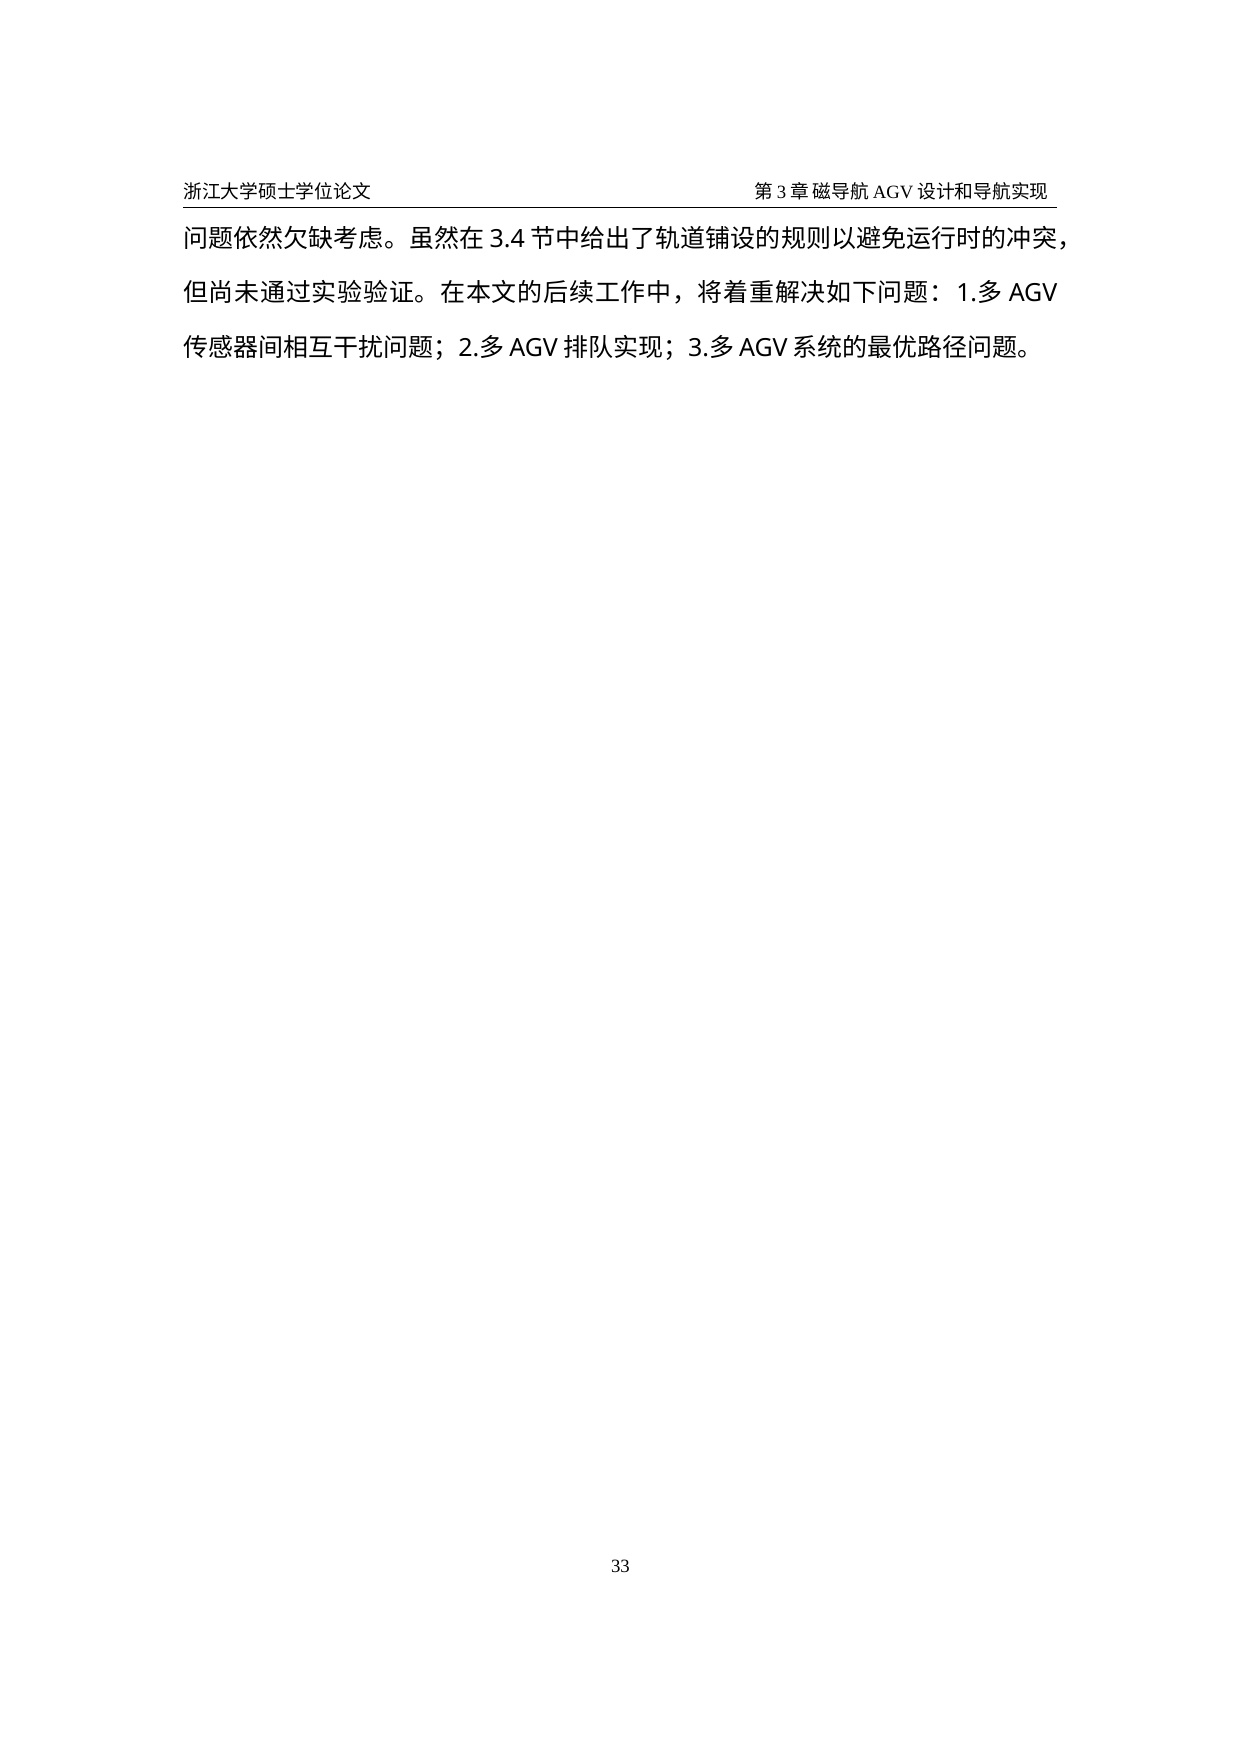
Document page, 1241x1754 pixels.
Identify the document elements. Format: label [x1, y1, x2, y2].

text [183, 218, 1057, 363]
